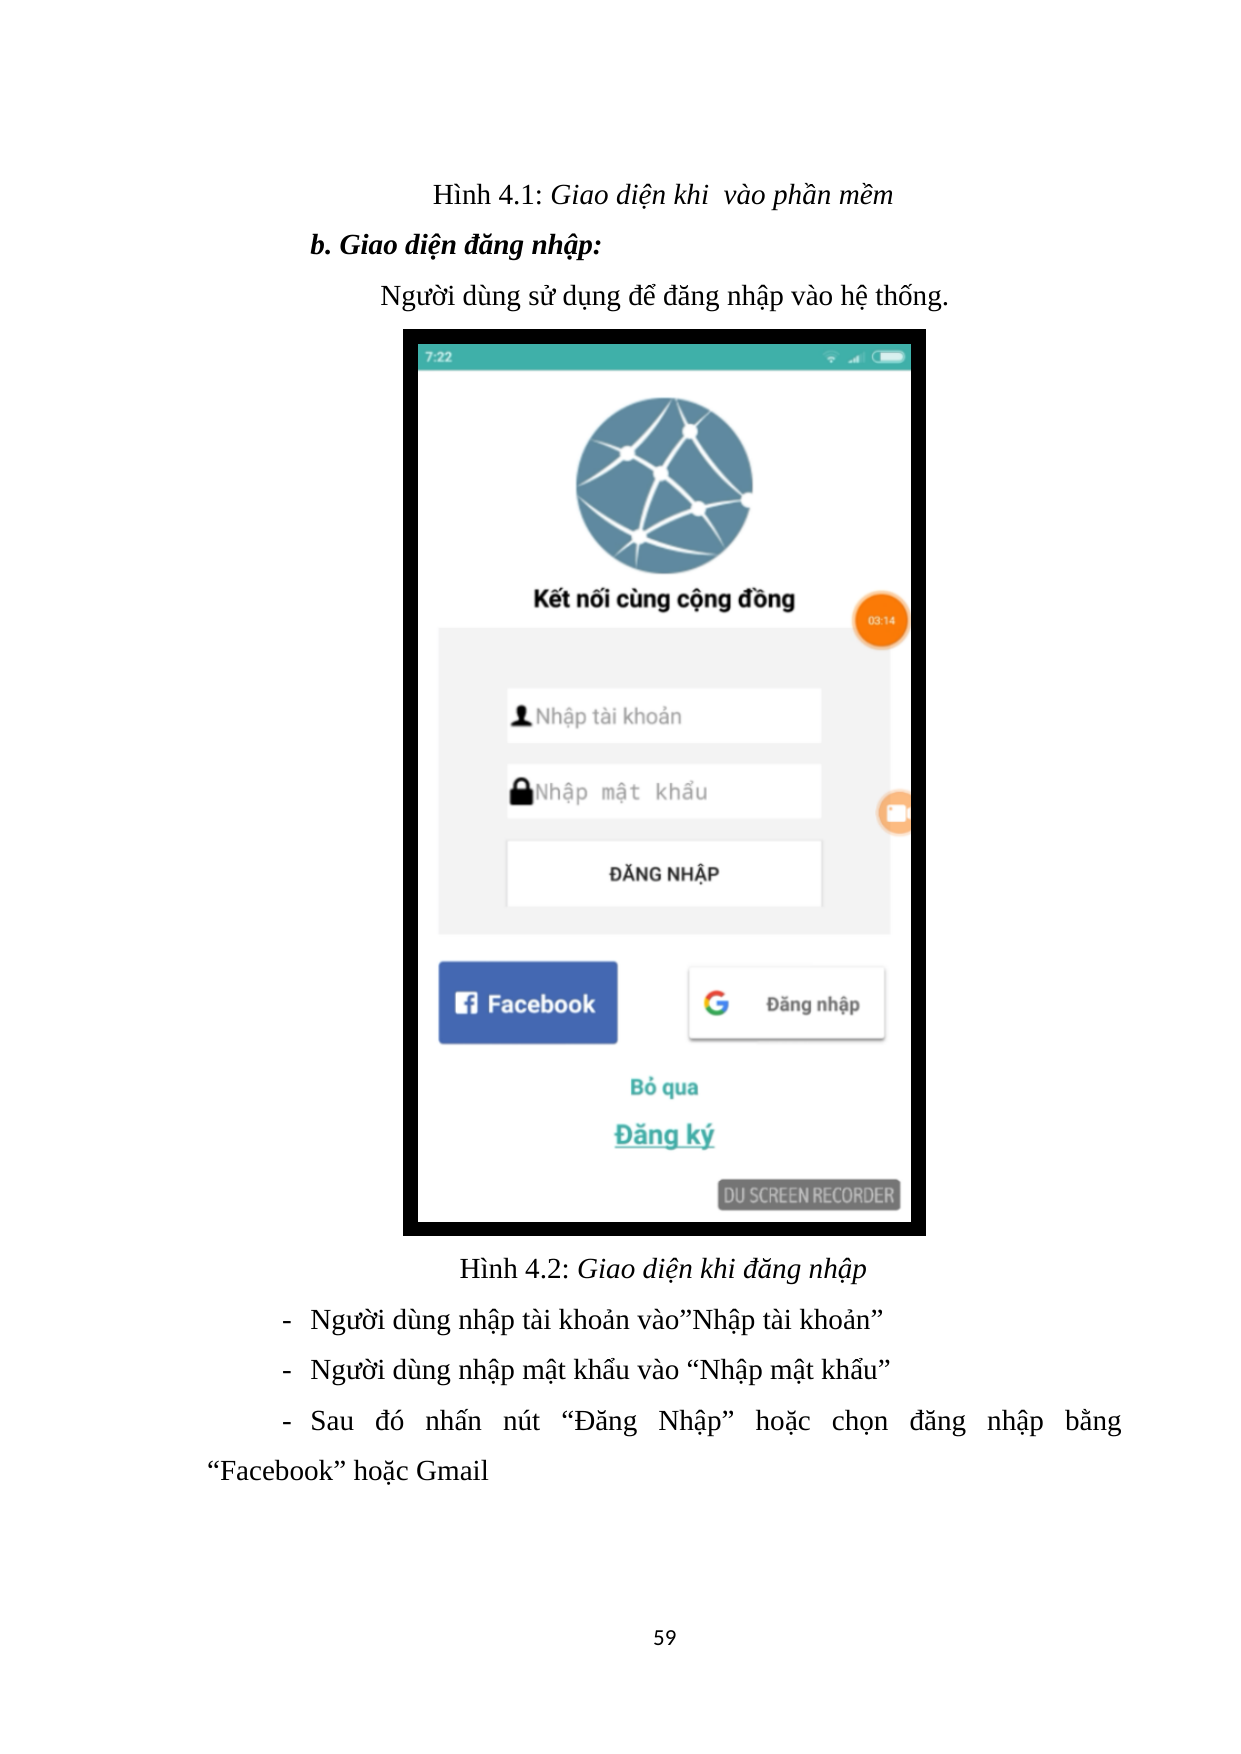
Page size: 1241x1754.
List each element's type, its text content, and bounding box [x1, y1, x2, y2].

list Người dùng nhập tài khoản vào”Nhập tài khoản” [207, 1302, 1122, 1336]
list Người dùng nhập mật khẩu vào “Nhập mật khẩu” [207, 1352, 1122, 1386]
text Người dùng sử dụng để đăng nhập vào hệ thống. [207, 278, 1122, 311]
text b. Giao diện đăng nhập: [207, 227, 1122, 261]
text Hình 4.1: Giao diện khi vào phần mềm [207, 177, 1122, 211]
text Hình 4.2: Giao diện khi đăng nhập [207, 1252, 1122, 1285]
list Sau đó nhấn nút “Đăng Nhập” hoặc chọn đăng nhập bằng “Facebook” hoặc Gmail [207, 1403, 1122, 1486]
picture [418, 344, 911, 1222]
